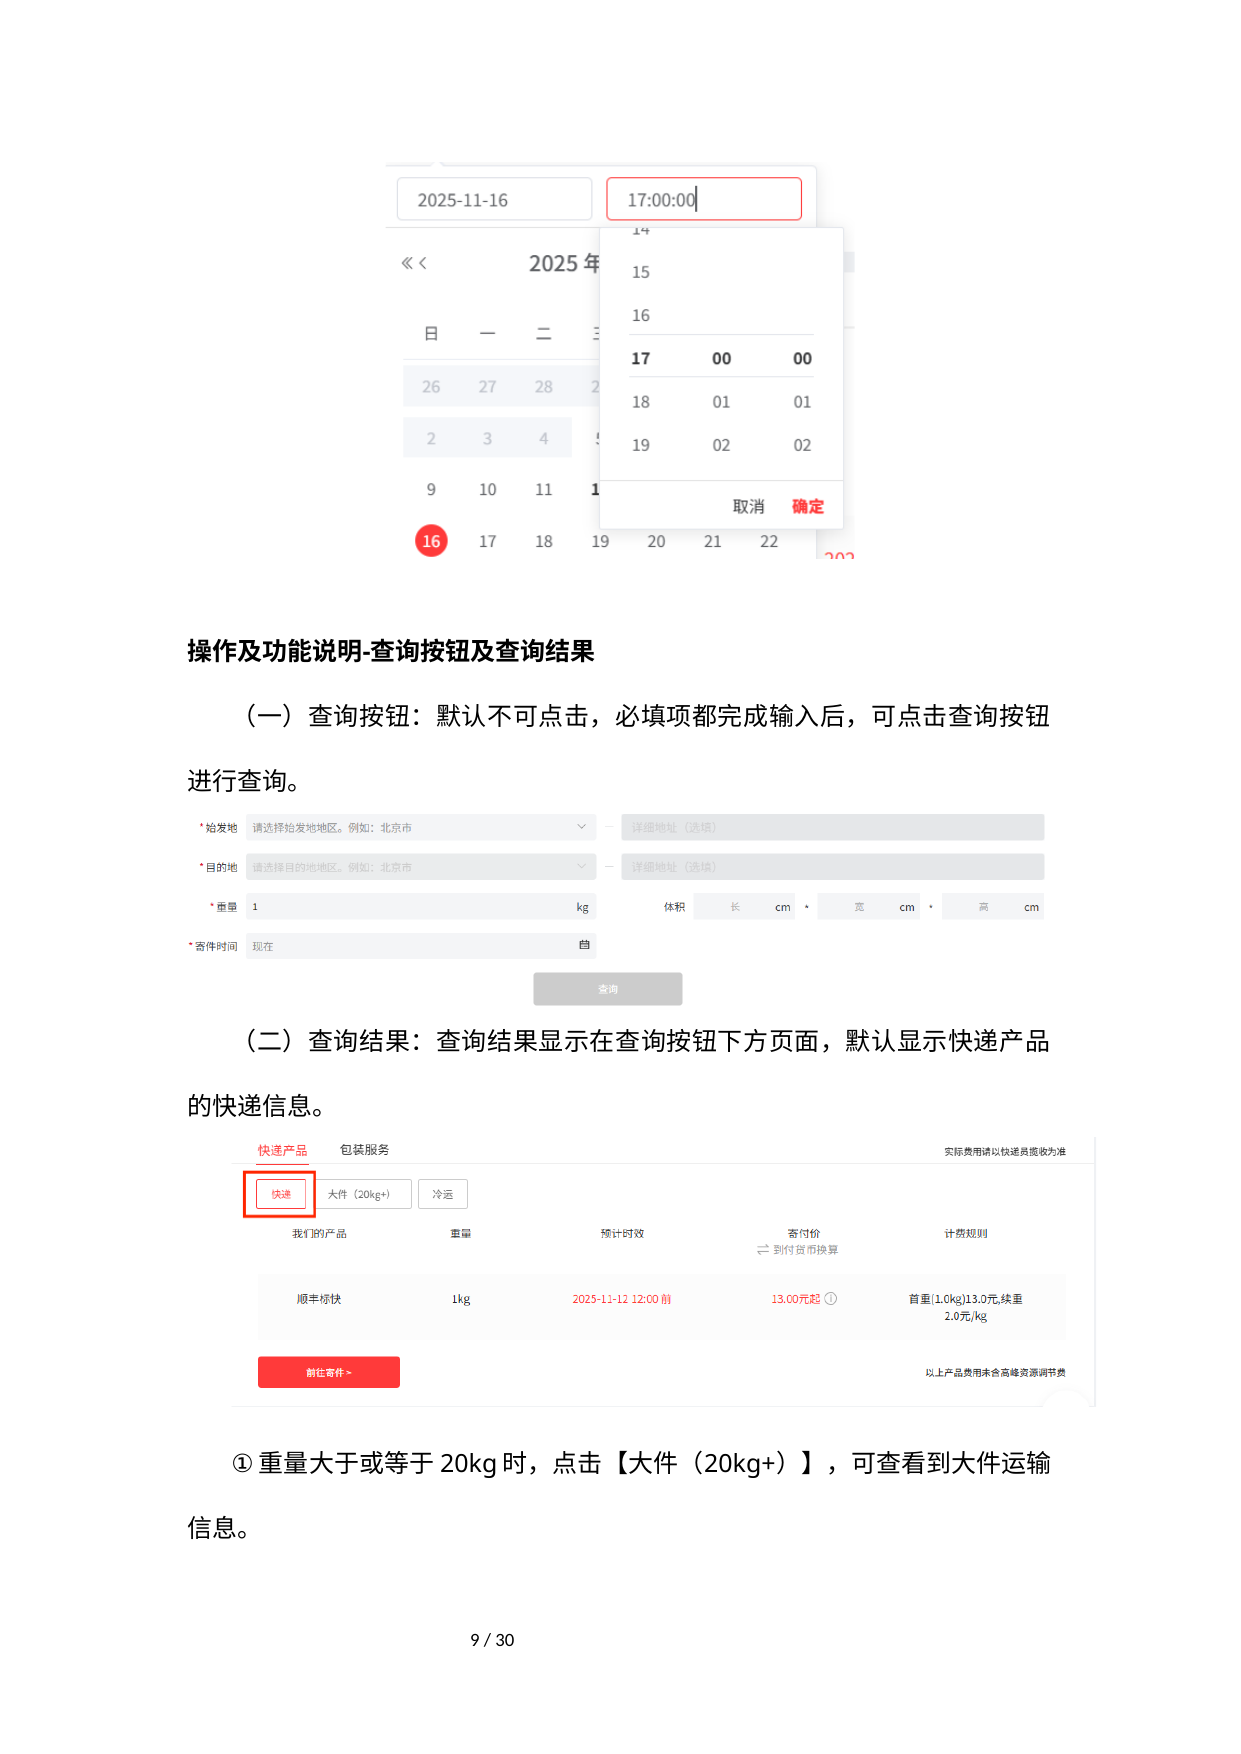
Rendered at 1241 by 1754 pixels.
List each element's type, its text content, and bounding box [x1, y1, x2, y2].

text 操作及功能说明-查询按钮及查询结果 [187, 617, 1053, 682]
picture [385, 162, 855, 559]
picture [231, 1137, 1097, 1407]
text （一）查询按钮：默认不可点击，必填项都完成输入后，可点击查询按钮进行查询。 [187, 682, 1053, 812]
text （二）查询结果：查询结果显示在查询按钮下方页面，默认显示快递产品的快递信息。 [187, 1007, 1053, 1137]
text ①重量大于或等于20kg时，点击【大件（20kg+）】，可查看到大件运输信息。 [187, 1429, 1053, 1559]
picture [187, 812, 1052, 1007]
